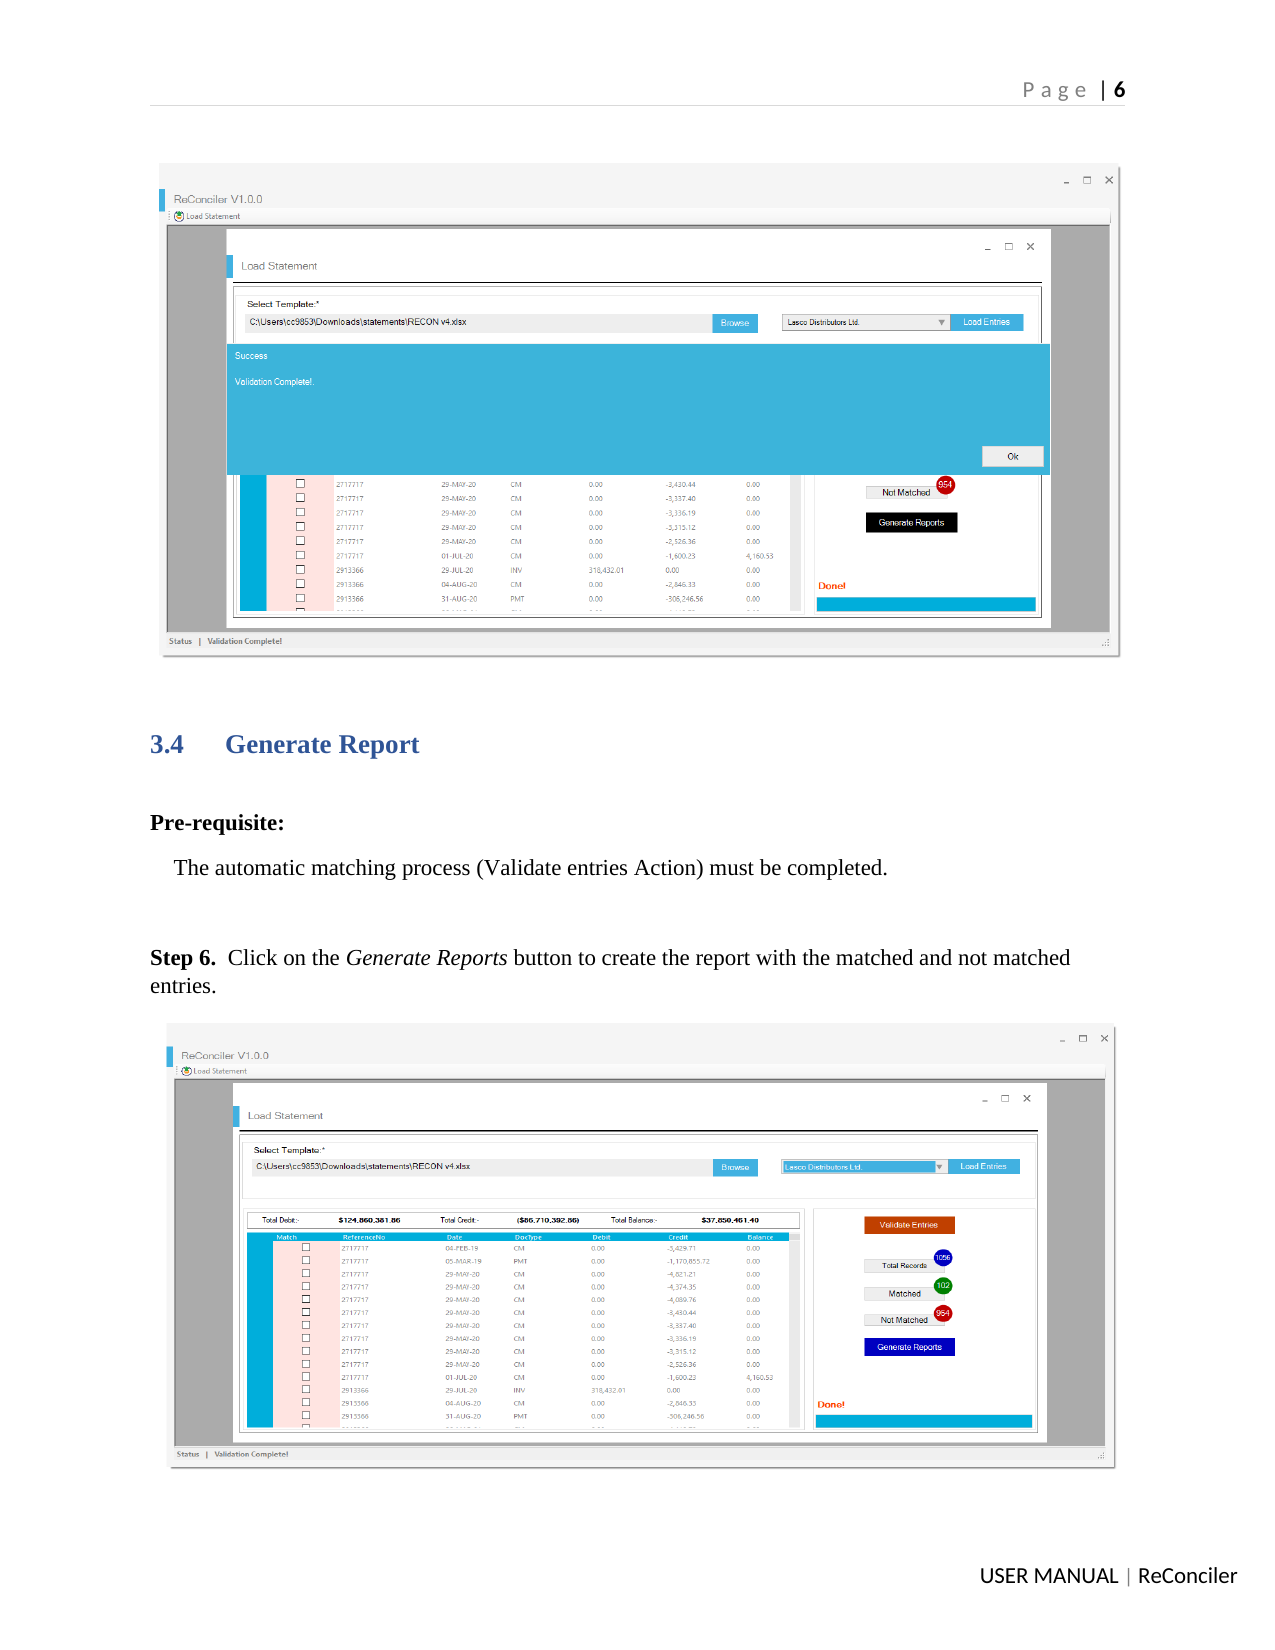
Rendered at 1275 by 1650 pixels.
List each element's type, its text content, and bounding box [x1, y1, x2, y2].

text Step 6. Click on the Generate Reports button to create the report with the matched and not matched entries. [150, 944, 1125, 999]
text 3.4 Generate Report [150, 728, 1125, 759]
picture [150, 1017, 1124, 1479]
text Pre-requisite: [150, 809, 1125, 835]
text  The automatic matching process (Validate entries Action) must be completed. [150, 854, 1125, 880]
picture [150, 152, 1125, 665]
